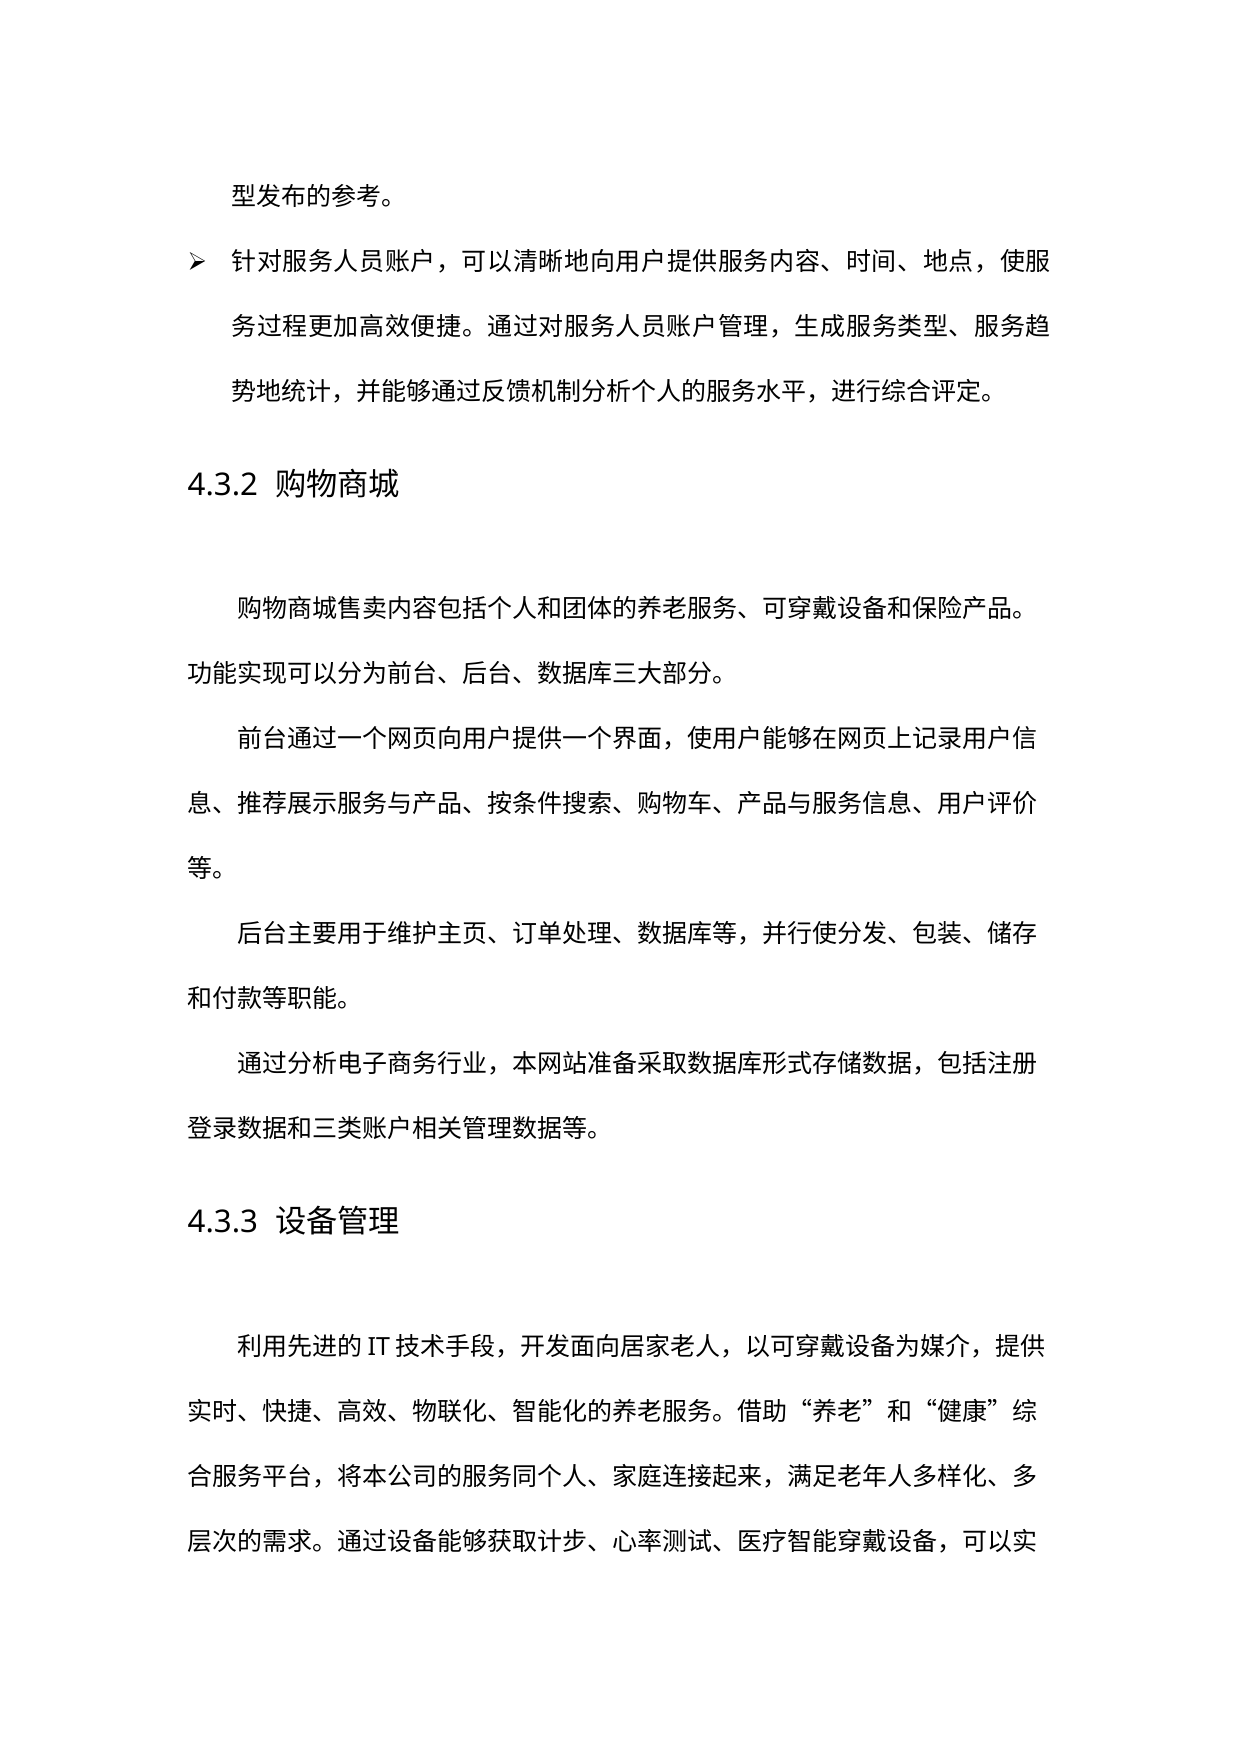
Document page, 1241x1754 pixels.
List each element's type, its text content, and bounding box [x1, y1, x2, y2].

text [187, 1312, 1053, 1572]
text 通过分析电子商务行业，本网站准备采取数据库形式存储数据，包括注册登录数据和三类账户相关管理数据等。 [187, 1029, 1053, 1159]
text 后台主要用于维护主页、订单处理、数据库等，并行使分发、包装、储存和付款等职能。 [187, 899, 1053, 1029]
text 前台通过一个网页向用户提供一个界面，使用户能够在网页上记录用户信息、推荐展示服务与产品、按条件搜索、购物车、产品与服务信息、用户评价等。 [187, 704, 1053, 899]
subtitle 设备管理 [187, 1186, 1053, 1251]
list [187, 162, 1053, 227]
list 针对服务人员账户，可以清晰地向用户提供服务内容、时间、地点，使服务过程更加高效便捷。通过对服务人员账户管理，生成服务类型、服务趋势地统计，并能够通过反馈机制分析个人的服务水平，进行综合评定。 [187, 227, 1053, 422]
text 购物商城售卖内容包括个人和团体的养老服务、可穿戴设备和保险产品。功能实现可以分为前台、后台、数据库三大部分。 [187, 574, 1053, 704]
subtitle 购物商城 [187, 449, 1053, 514]
